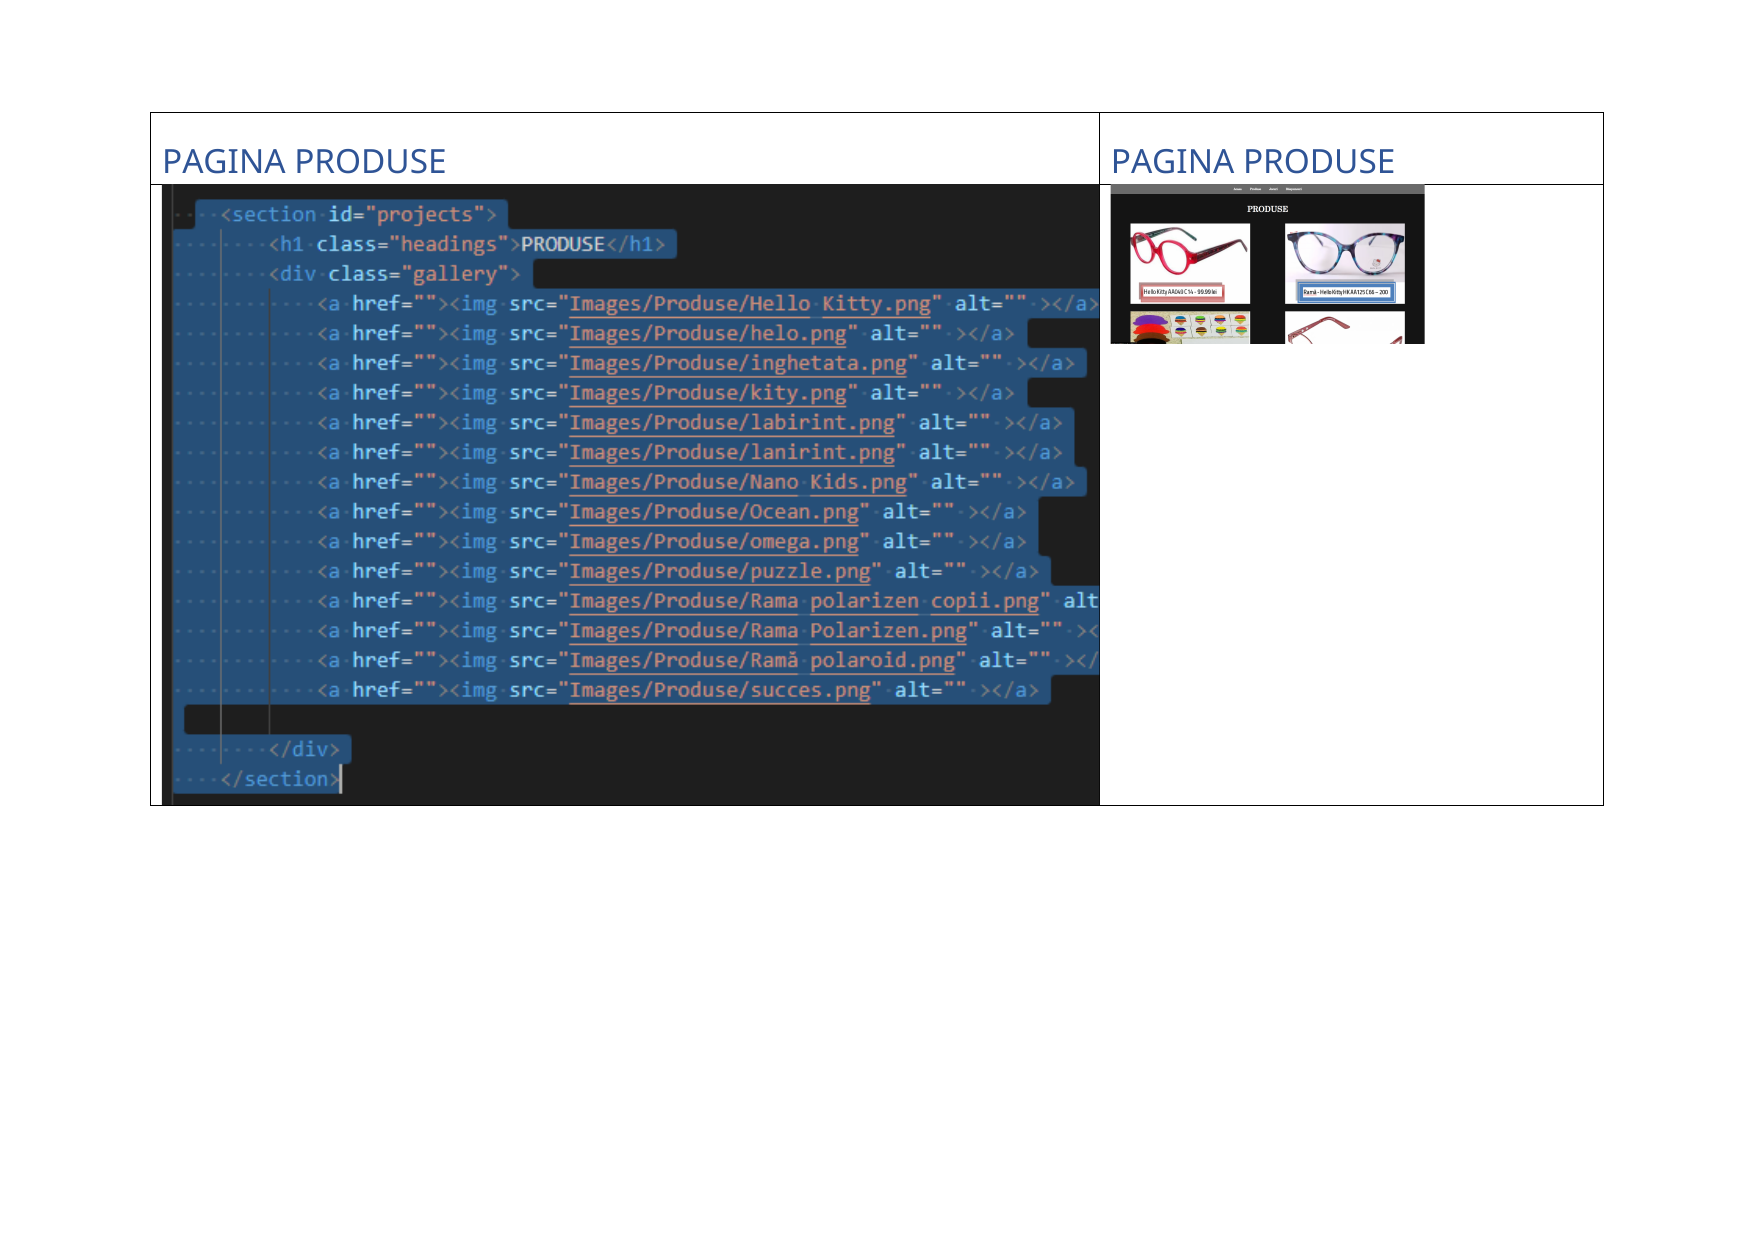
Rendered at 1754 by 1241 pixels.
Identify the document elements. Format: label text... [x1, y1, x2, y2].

picture [161, 184, 1100, 805]
table_cell [1100, 185, 1603, 805]
picture [1110, 184, 1425, 344]
table_cell PAGINA PRODUSE [151, 113, 1099, 184]
table_cell PAGINA PRODUSE [1100, 113, 1603, 184]
table_cell [151, 185, 161, 805]
